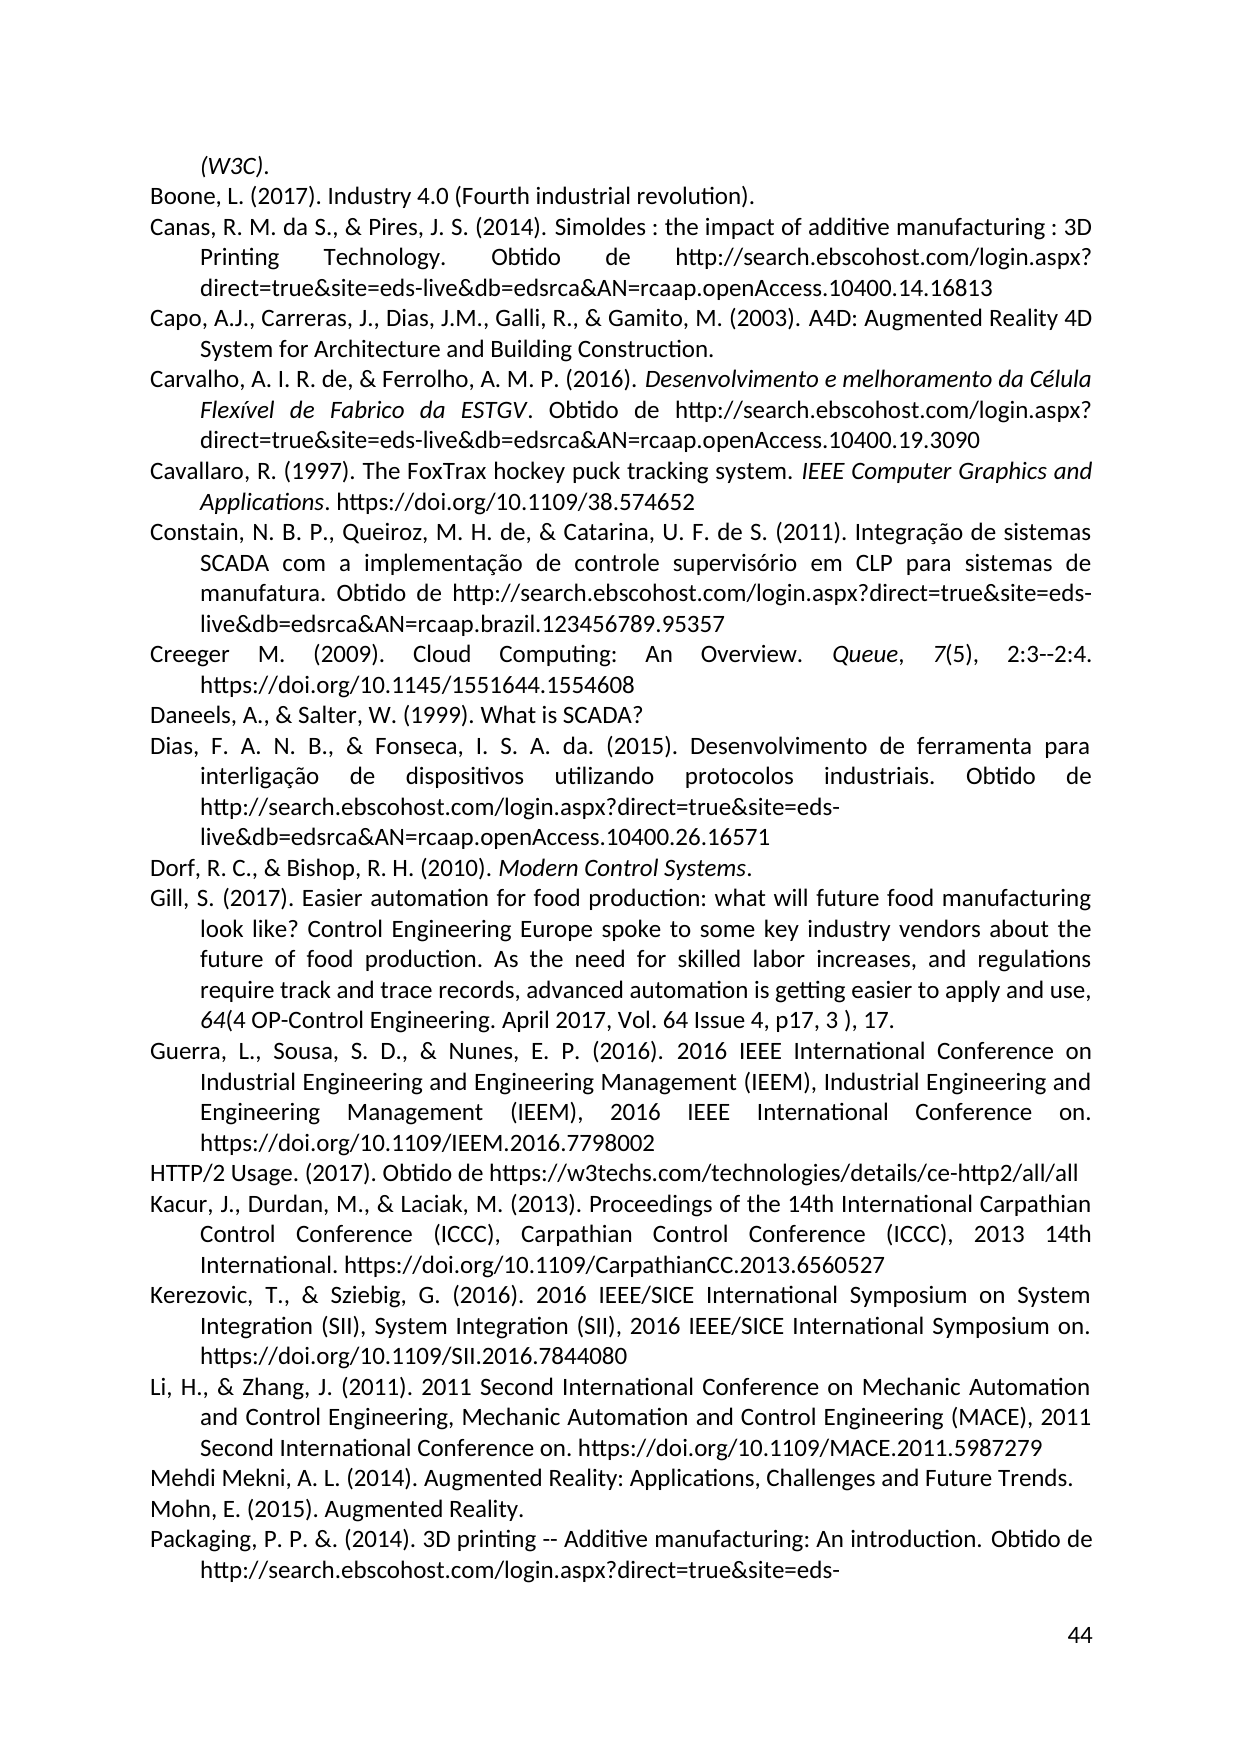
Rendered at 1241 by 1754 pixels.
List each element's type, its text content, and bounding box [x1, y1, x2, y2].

text Daneels, A., & Salter, W. (1999). What is SCADA? [150, 699, 1092, 730]
text Dias, F. A. N. B., & Fonseca, I. S. A. da. (2015). Desenvolvimento de ferramenta para interligação de dispositivos utilizando protocolos industriais. Obtido de http://search.ebscohost.com/login.aspx?direct=true&site=eds-live&db=edsrca&AN=rcaap.openAccess.10400.26.16571 [150, 730, 1092, 852]
text Mohn, E. (2015). Augmented Reality. [150, 1493, 1092, 1523]
text Dorf, R. C., & Bishop, R. H. (2010). Modern Control Systems. [150, 852, 1092, 882]
text Cavallaro, R. (1997). The FoxTrax hockey puck tracking system. IEEE Computer Graphics and Applications. https://doi.org/10.1109/38.574652 [150, 455, 1092, 516]
text Mehdi Mekni, A. L. (2014). Augmented Reality: Applications, Challenges and Future Trends. [150, 1462, 1092, 1493]
text Kerezovic, T., & Sziebig, G. (2016). 2016 IEEE/SICE International Symposium on System Integration (SII), System Integration (SII), 2016 IEEE/SICE International Symposium on. https://doi.org/10.1109/SII.2016.7844080 [150, 1279, 1092, 1371]
text HTTP/2 Usage. (2017). Obtido de https://w3techs.com/technologies/details/ce-http2/all/all [150, 1157, 1092, 1188]
text Capo, A.J., Carreras, J., Dias, J.M., Galli, R., & Gamito, M. (2003). A4D: Augmented Reality 4D System for Architecture and Building Construction. [150, 303, 1092, 364]
text Kacur, J., Durdan, M., & Laciak, M. (2013). Proceedings of the 14th International Carpathian Control Conference (ICCC), Carpathian Control Conference (ICCC), 2013 14th International. https://doi.org/10.1109/CarpathianCC.2013.6560527 [150, 1188, 1092, 1279]
text Constain, N. B. P., Queiroz, M. H. de, & Catarina, U. F. de S. (2011). Integração de sistemas SCADA com a implementação de controle supervisório em CLP para sistemas de manufatura. Obtido de http://search.ebscohost.com/login.aspx?direct=true&site=eds-live&db=edsrca&AN=rcaap.brazil.123456789.95357 [150, 516, 1092, 638]
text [150, 1523, 1092, 1584]
text Creeger M. (2009). Cloud Computing: An Overview. Queue, 7(5), 2:3--2:4. https://doi.org/10.1145/1551644.1554608 [150, 638, 1092, 699]
text Carvalho, A. I. R. de, & Ferrolho, A. M. P. (2016). Desenvolvimento e melhoramento da Célula Flexível de Fabrico da ESTGV. Obtido de http://search.ebscohost.com/login.aspx?direct=true&site=eds-live&db=edsrca&AN=rcaap.openAccess.10400.19.3090 [150, 364, 1092, 455]
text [150, 150, 1092, 181]
text Gill, S. (2017). Easier automation for food production: what will future food manufacturing look like? Control Engineering Europe spoke to some key industry vendors about the future of food production. As the need for skilled labor increases, and regulations require track and trace records, advanced automation is getting easier to apply and use, 64(4 OP-Control Engineering. April 2017, Vol. 64 Issue 4, p17, 3 ), 17. [150, 882, 1092, 1035]
text Boone, L. (2017). Industry 4.0 (Fourth industrial revolution). [150, 181, 1092, 211]
text Guerra, L., Sousa, S. D., & Nunes, E. P. (2016). 2016 IEEE International Conference on Industrial Engineering and Engineering Management (IEEM), Industrial Engineering and Engineering Management (IEEM), 2016 IEEE International Conference on. https://doi.org/10.1109/IEEM.2016.7798002 [150, 1035, 1092, 1157]
text Canas, R. M. da S., & Pires, J. S. (2014). Simoldes : the impact of additive manufacturing : 3D Printing Technology. Obtido de http://search.ebscohost.com/login.aspx?direct=true&site=eds-live&db=edsrca&AN=rcaap.openAccess.10400.14.16813 [150, 211, 1092, 303]
text Li, H., & Zhang, J. (2011). 2011 Second International Conference on Mechanic Automation and Control Engineering, Mechanic Automation and Control Engineering (MACE), 2011 Second International Conference on. https://doi.org/10.1109/MACE.2011.5987279 [150, 1371, 1092, 1462]
